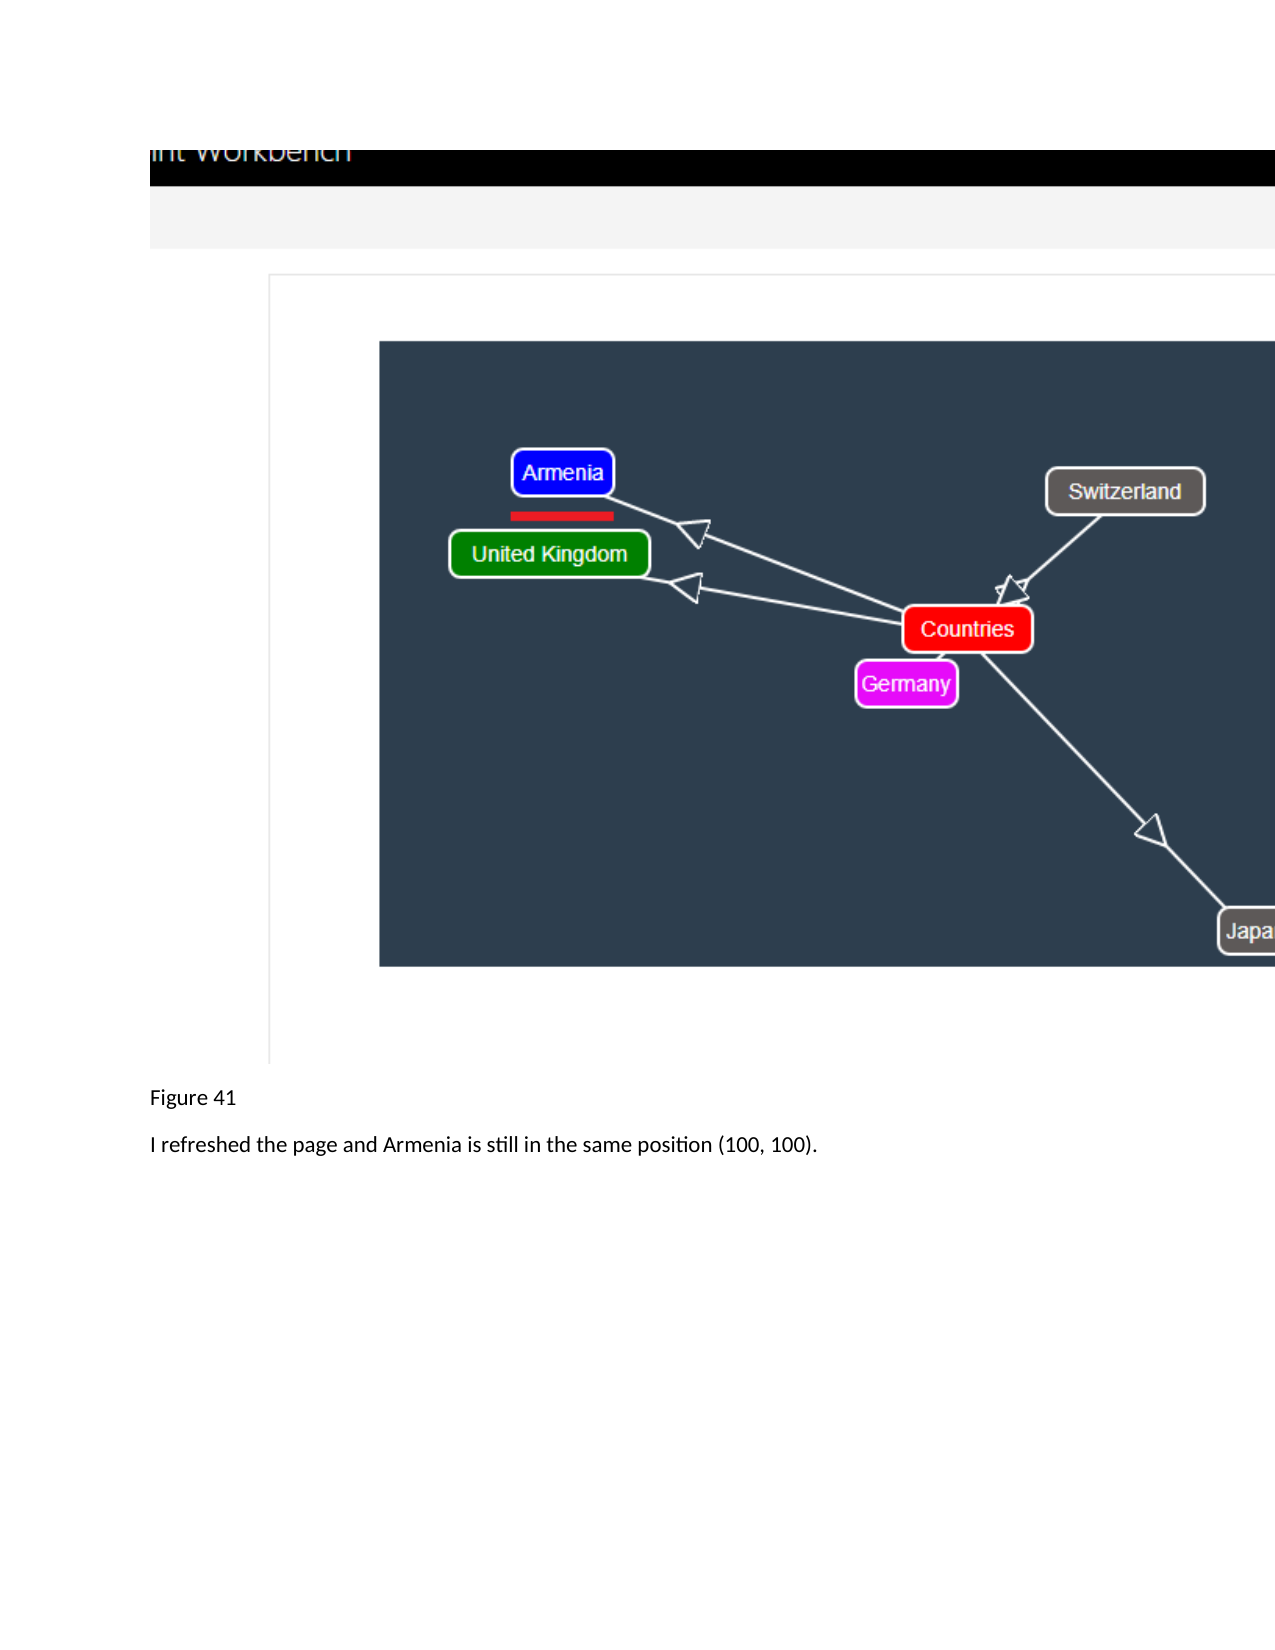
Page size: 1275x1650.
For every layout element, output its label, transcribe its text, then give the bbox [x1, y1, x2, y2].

text I refreshed the page and Armenia is still in the same position (100, 100). [150, 1130, 1125, 1158]
text Figure 41 [150, 1083, 1125, 1111]
picture [150, 150, 1275, 1064]
